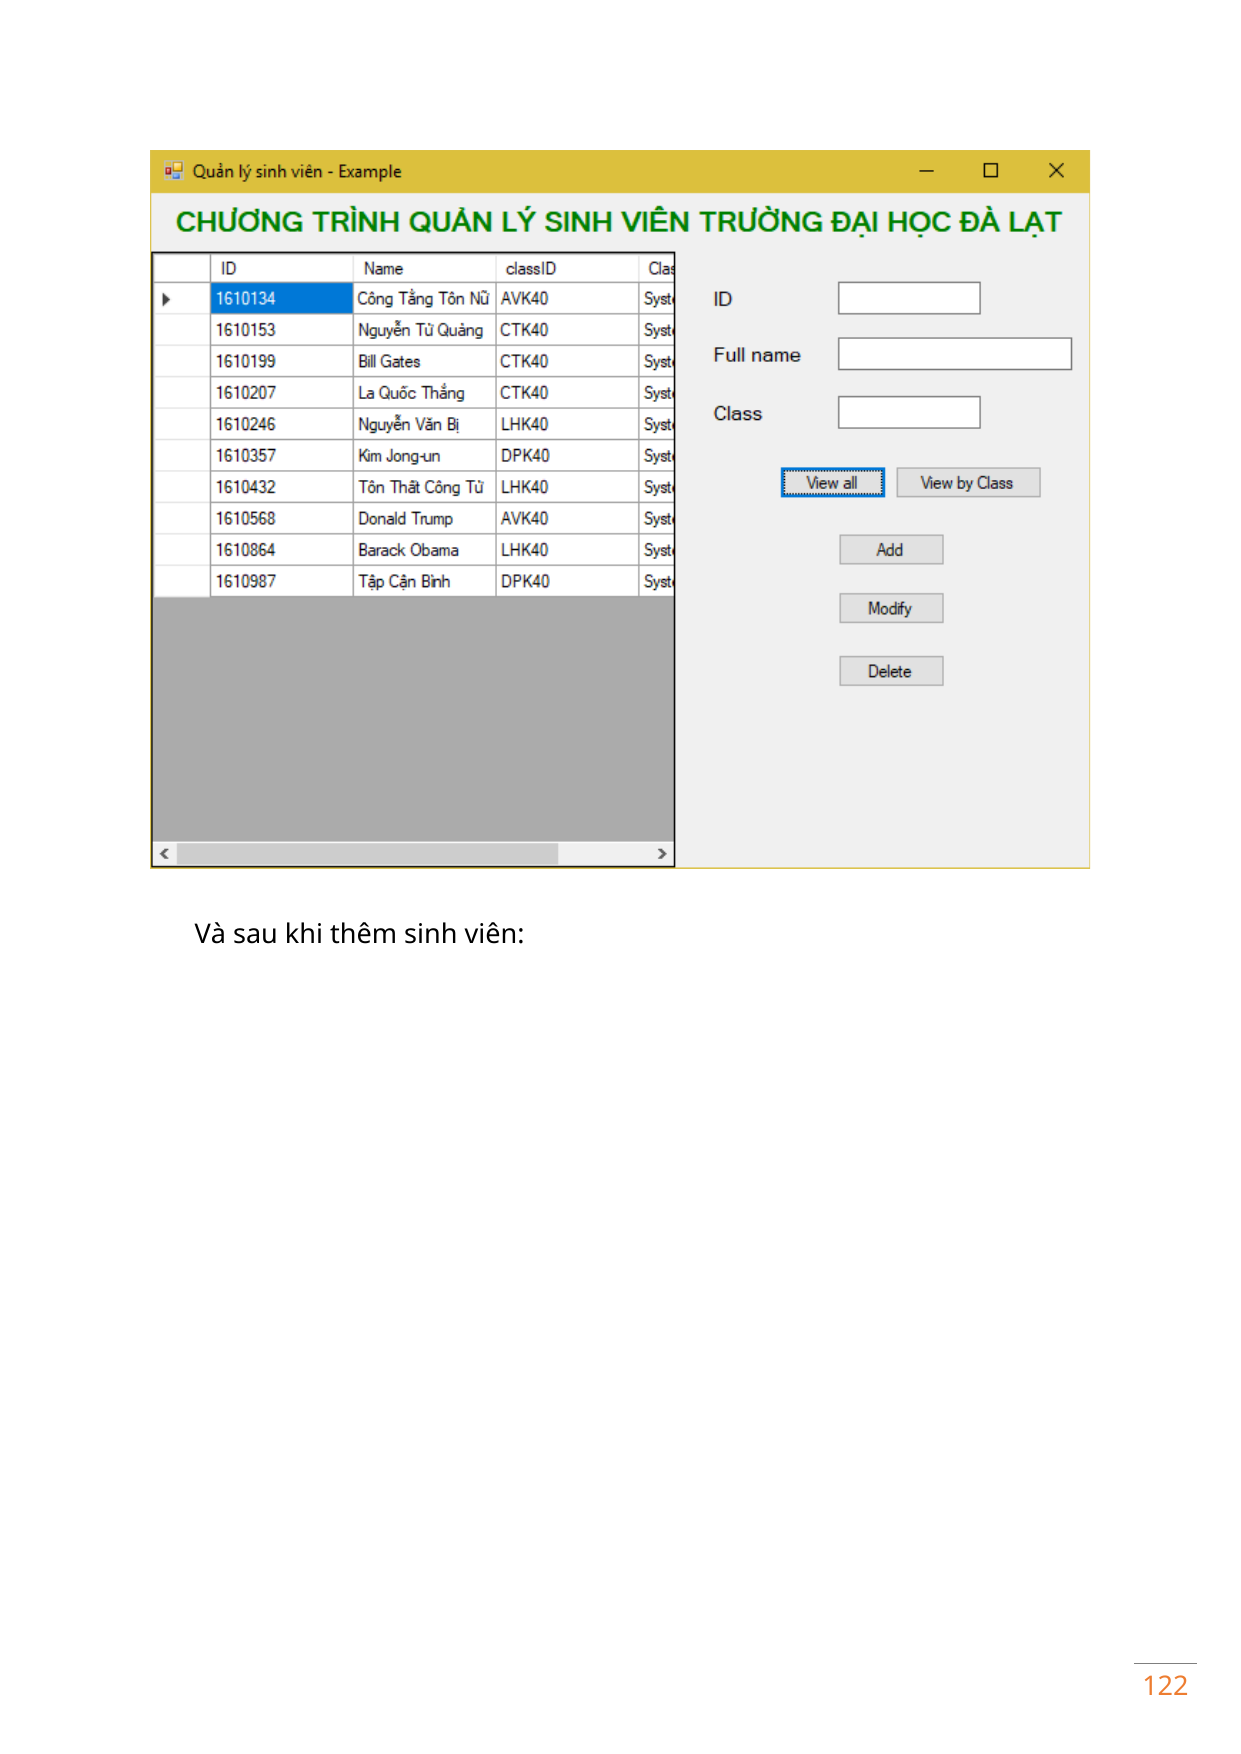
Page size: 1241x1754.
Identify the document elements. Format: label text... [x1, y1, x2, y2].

picture [150, 150, 1091, 869]
text Và sau khi thêm sinh viên: [150, 914, 1090, 951]
